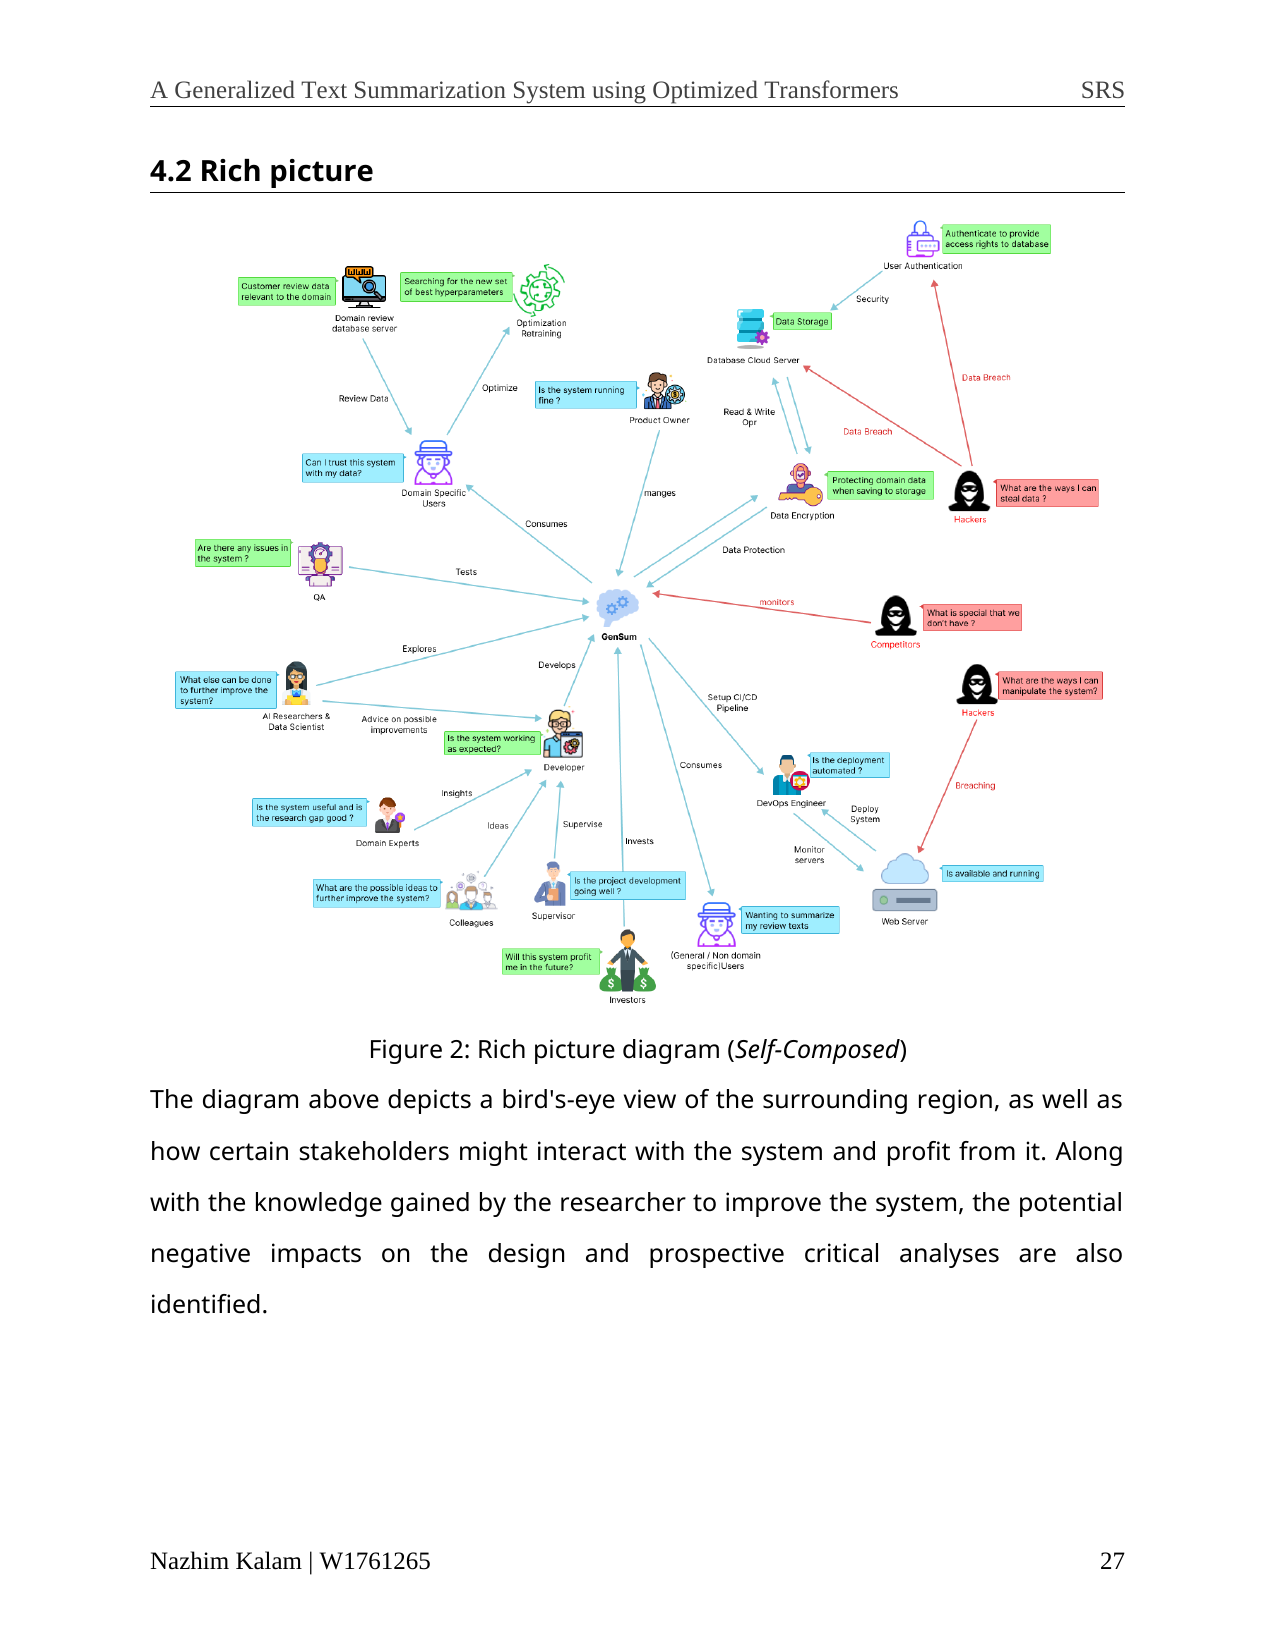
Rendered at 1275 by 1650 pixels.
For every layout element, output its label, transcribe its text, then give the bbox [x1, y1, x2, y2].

picture [169, 217, 1105, 1013]
text The diagram above depicts a bird's-eye view of the surrounding region, as well as how certain stakeholders might interact with the system and profit from it. Along with the knowledge gained by the researcher to improve the system, the potential negative impacts on the design and prospective critical analyses are also identified. [150, 1082, 1125, 1320]
text Figure 2: Rich picture diagram (Self-Composed) [150, 1031, 1125, 1066]
subtitle 4.2 Rich picture [150, 150, 1125, 192]
